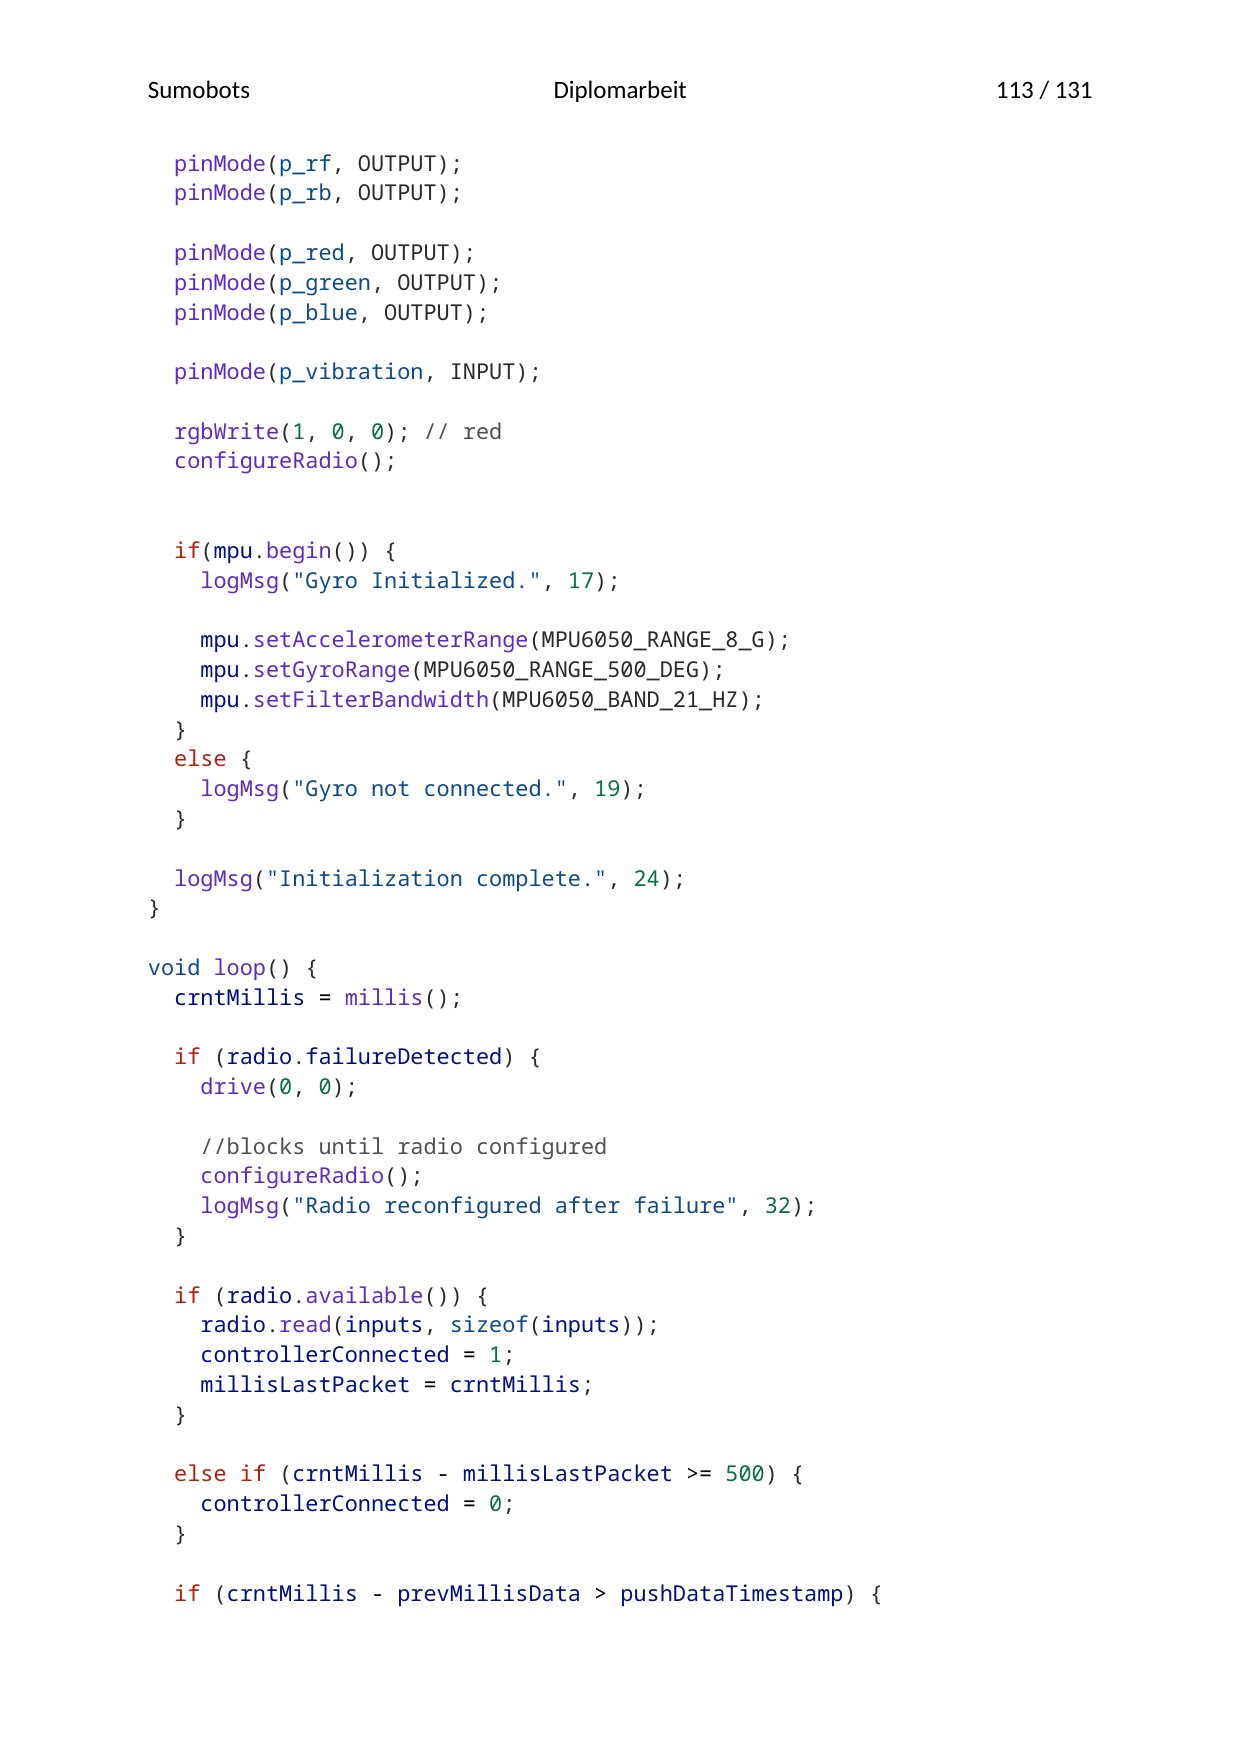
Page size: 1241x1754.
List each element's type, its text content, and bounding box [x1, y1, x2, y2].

text } [148, 1518, 1093, 1548]
text radio.read(inputs, sizeof(inputs)); [148, 1309, 1093, 1339]
text rgbWrite(1, 0, 0); // red [148, 416, 1093, 446]
text if(mpu.begin()) { [148, 535, 1093, 565]
text pinMode(p_vibration, INPUT); [148, 356, 1093, 386]
text logMsg("Gyro not connected.", 19); [148, 773, 1093, 803]
text } [148, 803, 1093, 833]
text } [148, 892, 1093, 922]
text configureRadio(); [148, 1161, 1093, 1190]
text if (radio.failureDetected) { [148, 1041, 1093, 1071]
text configureRadio(); [148, 446, 1093, 475]
text else { [148, 743, 1093, 773]
text controllerConnected = 1; [148, 1339, 1093, 1369]
text pinMode(p_red, OUTPUT); [148, 237, 1093, 267]
text crntMillis = millis(); [148, 982, 1093, 1012]
text pinMode(p_rf, OUTPUT); [148, 148, 1093, 177]
text logMsg("Gyro Initialized.", 17); [148, 565, 1093, 594]
text mpu.setGyroRange(MPU6050_RANGE_500_DEG); [148, 654, 1093, 684]
text if (crntMillis - prevMillisData > pushDataTimestamp) { [148, 1578, 1093, 1607]
text logMsg("Radio reconfigured after failure", 32); [148, 1190, 1093, 1220]
text millisLastPacket = crntMillis; [148, 1369, 1093, 1399]
text controllerConnected = 0; [148, 1488, 1093, 1518]
text mpu.setFilterBandwidth(MPU6050_BAND_21_HZ); [148, 684, 1093, 714]
text drive(0, 0); [148, 1071, 1093, 1101]
text if (radio.available()) { [148, 1280, 1093, 1309]
text pinMode(p_rb, OUTPUT); [148, 177, 1093, 207]
text } [148, 1220, 1093, 1250]
text logMsg("Initialization complete.", 24); [148, 863, 1093, 892]
text pinMode(p_green, OUTPUT); [148, 267, 1093, 297]
text void loop() { [148, 952, 1093, 982]
text } [148, 714, 1093, 743]
text else if (crntMillis - millisLastPacket >= 500) { [148, 1458, 1093, 1488]
text mpu.setAccelerometerRange(MPU6050_RANGE_8_G); [148, 624, 1093, 654]
text //blocks until radio configured [148, 1131, 1093, 1161]
text pinMode(p_blue, OUTPUT); [148, 297, 1093, 326]
text } [148, 1399, 1093, 1429]
